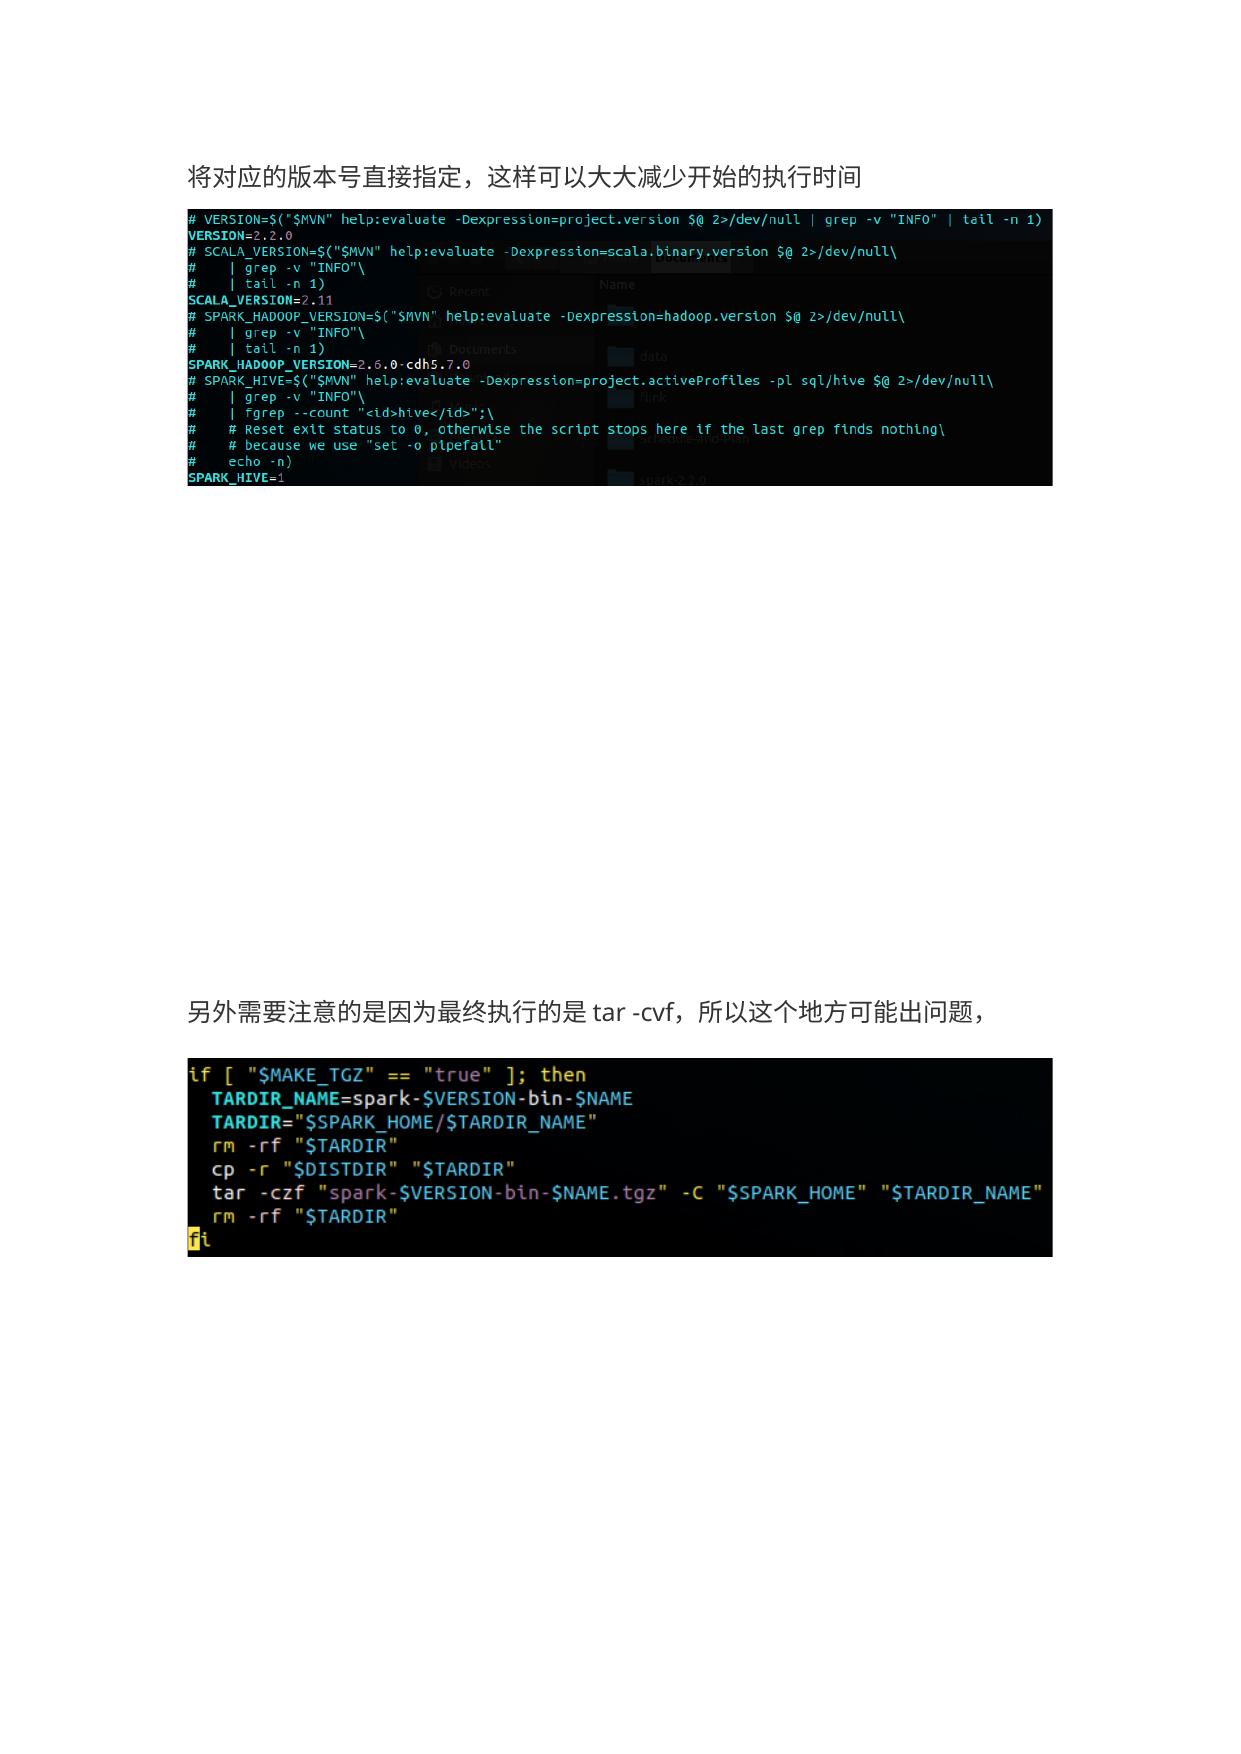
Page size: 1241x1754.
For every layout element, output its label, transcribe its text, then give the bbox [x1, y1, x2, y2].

picture [187, 1058, 1053, 1257]
picture [187, 209, 1053, 486]
text 另外需要注意的是因为最终执行的是tar -cvf，所以这个地方可能出问题， [187, 979, 1053, 1044]
text 将对应的版本号直接指定，这样可以大大减少开始的执行时间 [187, 162, 1053, 194]
